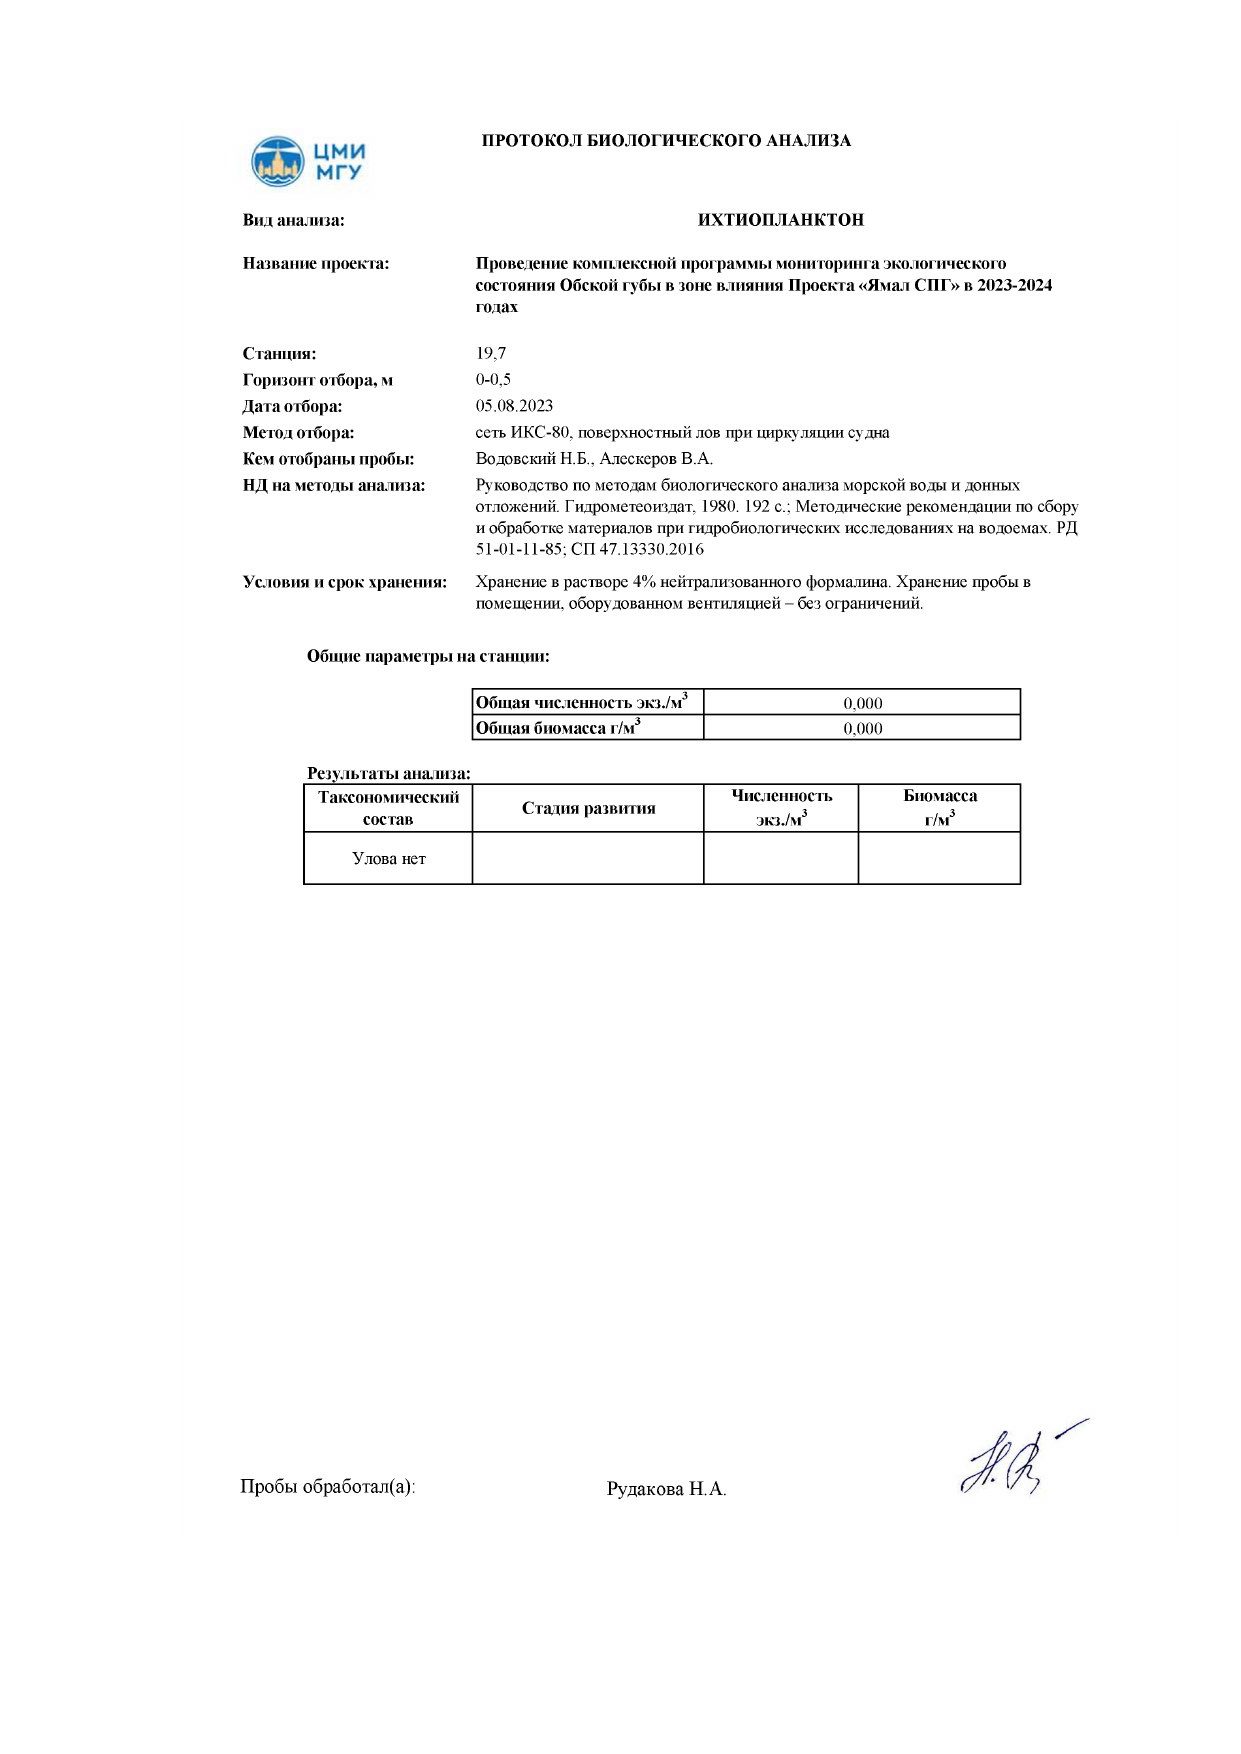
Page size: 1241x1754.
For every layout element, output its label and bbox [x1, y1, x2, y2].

picture [177, 118, 1182, 1538]
